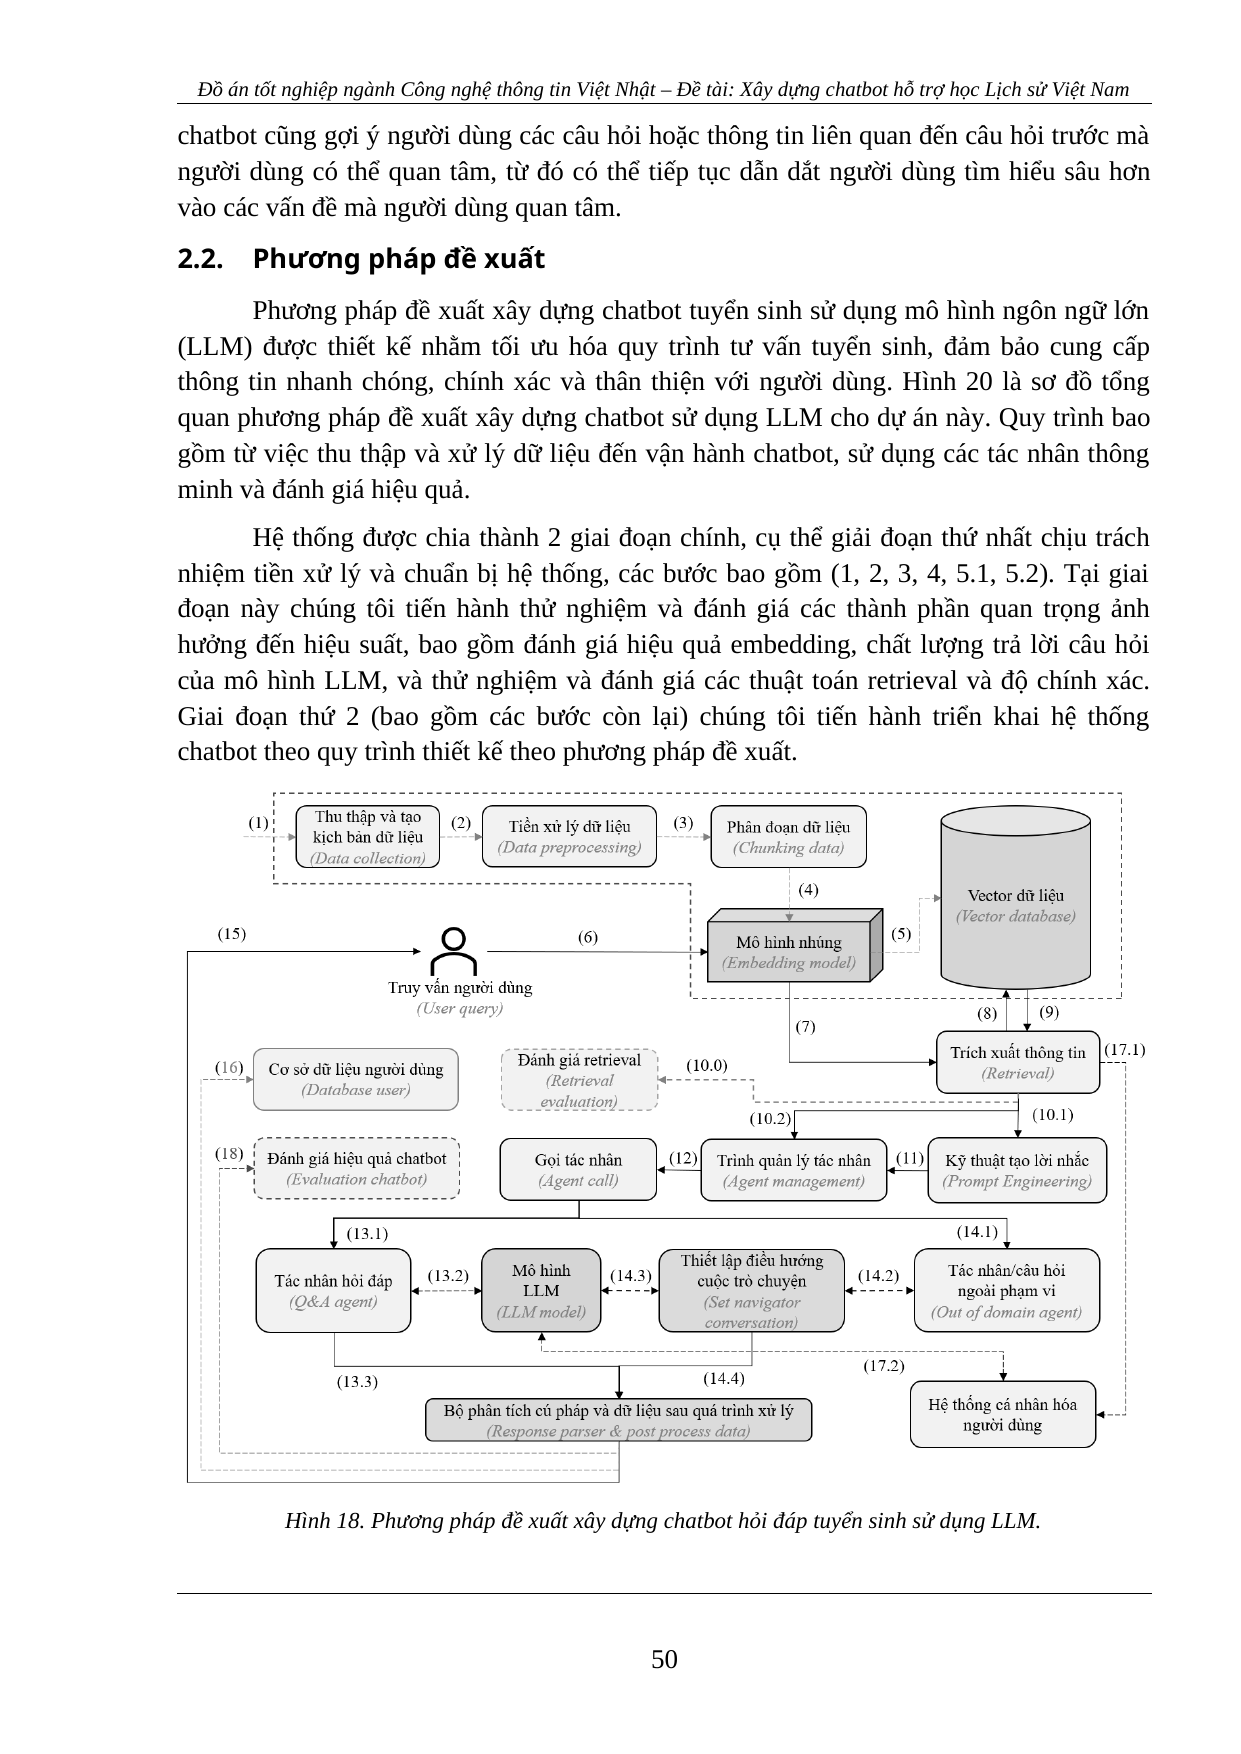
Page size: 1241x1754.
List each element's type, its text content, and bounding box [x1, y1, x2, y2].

text Phương pháp đề xuất xây dựng chatbot tuyển sinh sử dụng mô hình ngôn ngữ lớn (LLM) được thiết kế nhằm tối ưu hóa quy trình tư vấn tuyển sinh, đảm bảo cung cấp thông tin nhanh chóng, chính xác và thân thiện với người dùng. Hình 20 là sơ đồ tổng quan phương pháp đề xuất xây dựng chatbot sử dụng LLM cho dự án này. Quy trình bao gồm từ việc thu thập và xử lý dữ liệu đến vận hành chatbot, sử dụng các tác nhân thông minh và đánh giá hiệu quả. [177, 294, 1152, 504]
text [177, 119, 1152, 222]
text Hệ thống được chia thành 2 giai đoạn chính, cụ thể giải đoạn thứ nhất chịu trách nhiệm tiền xử lý và chuẩn bị hệ thống, các bước bao gồm (1, 2, 3, 4, 5.1, 5.2). Tại giai đoạn này chúng tôi tiến hành thử nghiệm và đánh giá các thành phần quan trọng ảnh hưởng đến hiệu suất, bao gồm đánh giá hiệu quả embedding, chất lượng trả lời câu hỏi của mô hình LLM, và thử nghiệm và đánh giá các thuật toán retrieval và độ chính xác. Giai đoạn thứ 2 (bao gồm các bước còn lại) chúng tôi tiến hành triển khai hệ thống chatbot theo quy trình thiết kế theo phương pháp đề xuất. [177, 521, 1152, 766]
subtitle Phương pháp đề xuất [177, 239, 1152, 276]
